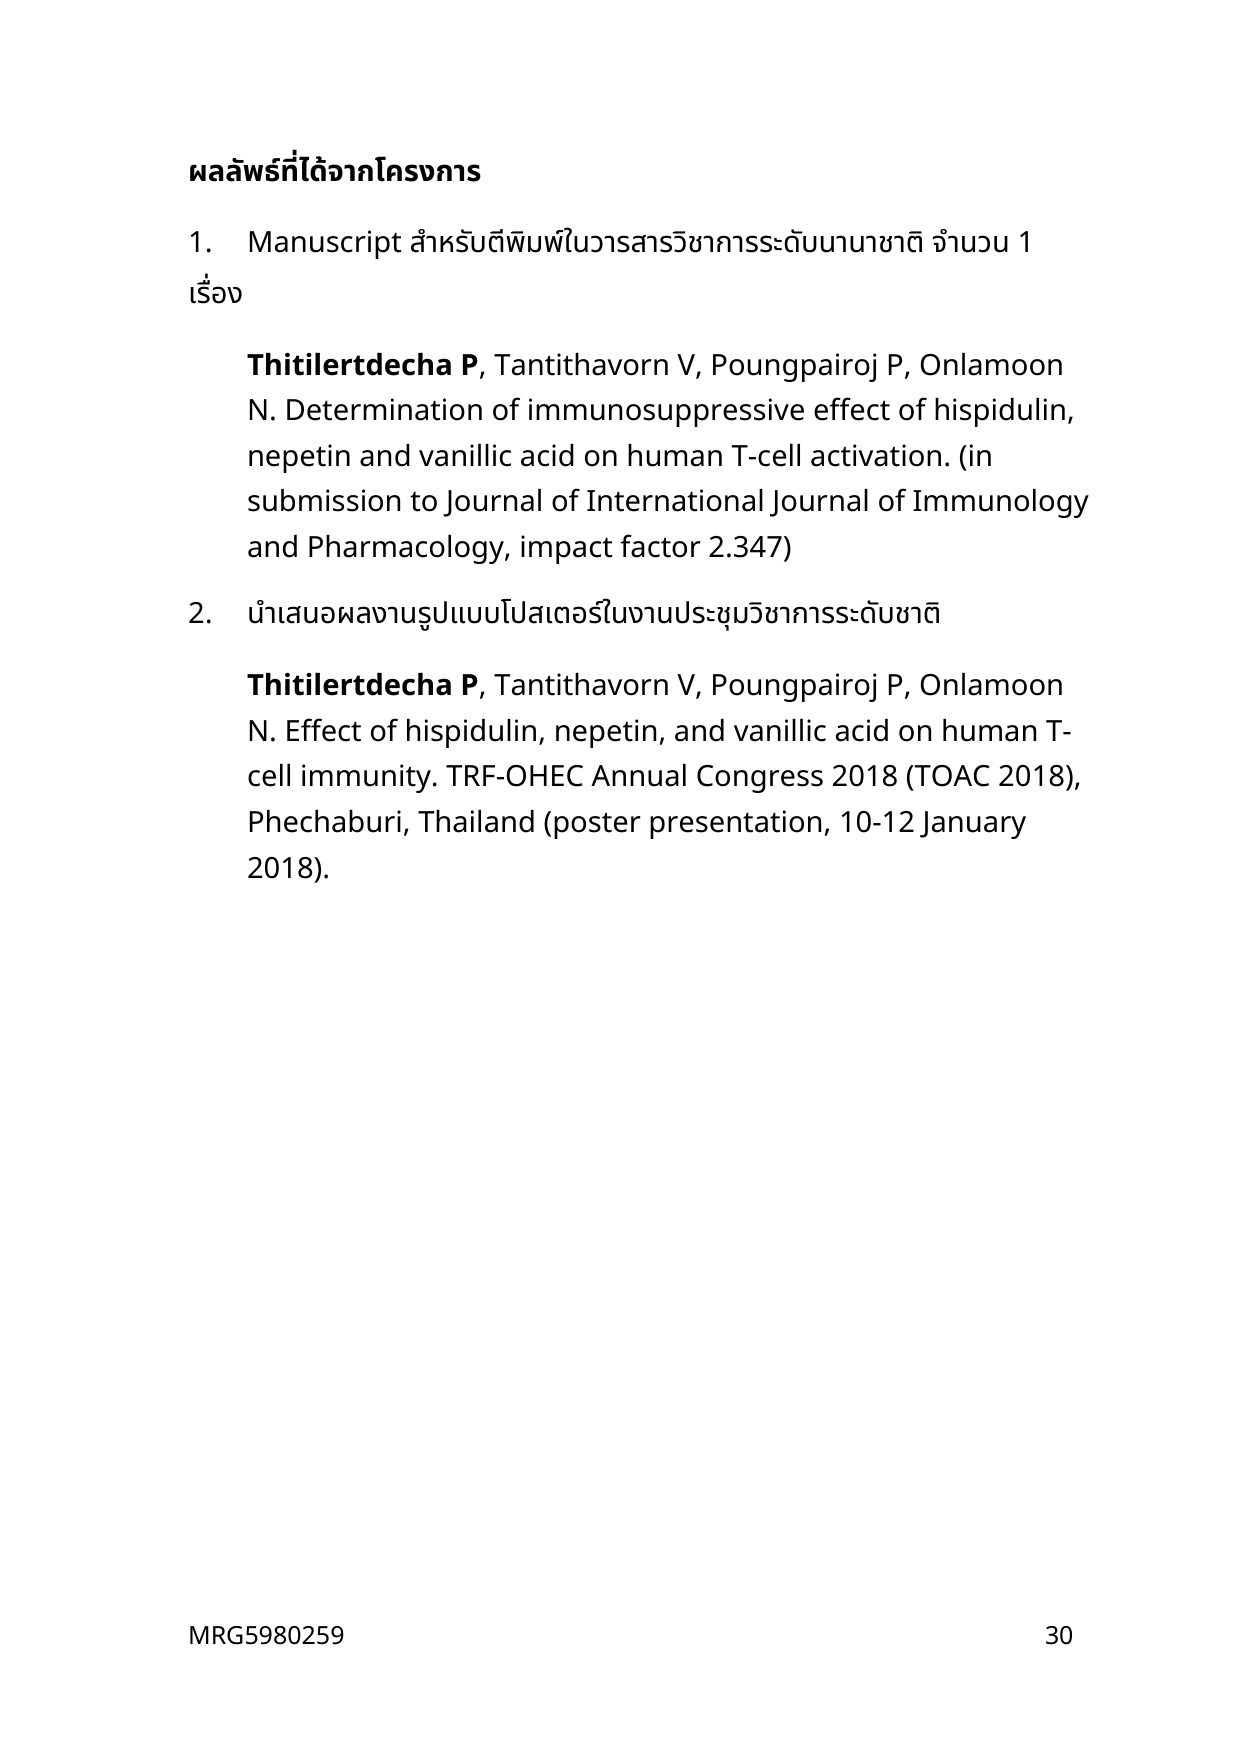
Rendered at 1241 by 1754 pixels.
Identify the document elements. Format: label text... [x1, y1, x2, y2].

text 1. Manuscript สำหรับตีพิมพ์ในวารสารวิชาการระดับนานาชาติ จำนวน 1 เรื่อง [188, 221, 1090, 316]
text Thitilertdecha P, Tantithavorn V, Poungpairoj P, Onlamoon N. Effect of hispidulin, nepetin, and vanillic acid on human T-cell immunity. TRF-OHEC Annual Congress 2018 (TOAC 2018), Phechaburi, Thailand (poster presentation, 10-12 January 2018). [188, 664, 1090, 887]
text 2. นำเสนอผลงานรูปแบบโปสเตอร์ในงานประชุมวิชาการระดับชาติ [188, 593, 1090, 637]
text Thitilertdecha P, Tantithavorn V, Poungpairoj P, Onlamoon N. Determination of immunosuppressive effect of hispidulin, nepetin and vanillic acid on human T-cell activation. (in submission to Journal of International Journal of Immunology and Pharmacology, impact factor 2.347) [188, 344, 1090, 566]
text ผลลัพธ์ที่ได้จากโครงการ [188, 150, 1090, 194]
